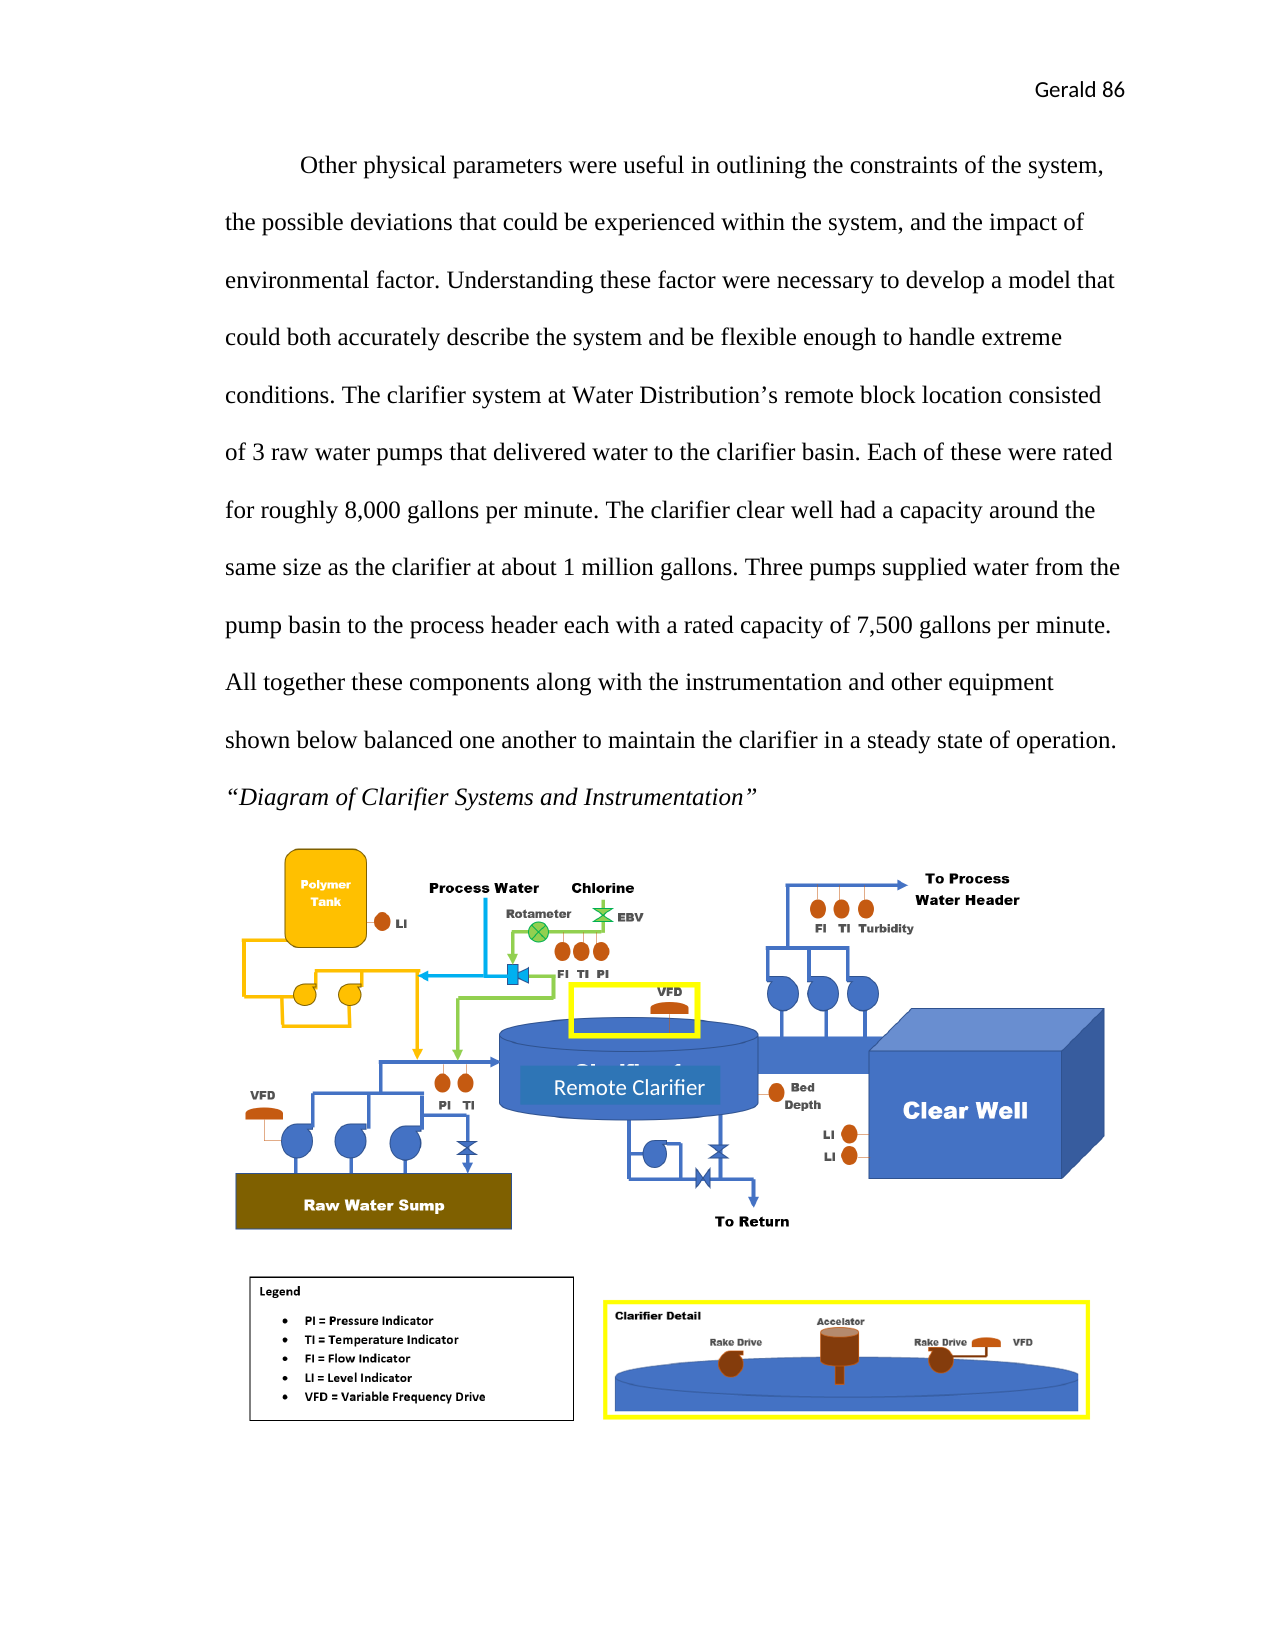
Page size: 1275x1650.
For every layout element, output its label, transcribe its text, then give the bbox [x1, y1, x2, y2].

text Other physical parameters were useful in outlining the constraints of the system, the possible deviations that could be experienced within the system, and the impact of environmental factor. Understanding these factor were necessary to develop a model that could both accurately describe the system and be flexible enough to handle extreme conditions. The clarifier system at Water Distribution’s remote block location consisted of 3 raw water pumps that delivered water to the clarifier basin. Each of these were rated for roughly 8,000 gallons per minute. The clarifier clear well had a capacity around the same size as the clarifier at about 1 million gallons. Three pumps supplied water from the pump basin to the process header each with a rated capacity of 7,500 gallons per minute. All together these components along with the instrumentation and other equipment shown below balanced one another to maintain the clarifier in a steady state of operation. [225, 150, 1125, 754]
text “Diagram of Clarifier Systems and Instrumentation” [225, 782, 1125, 811]
picture [232, 840, 1118, 1449]
